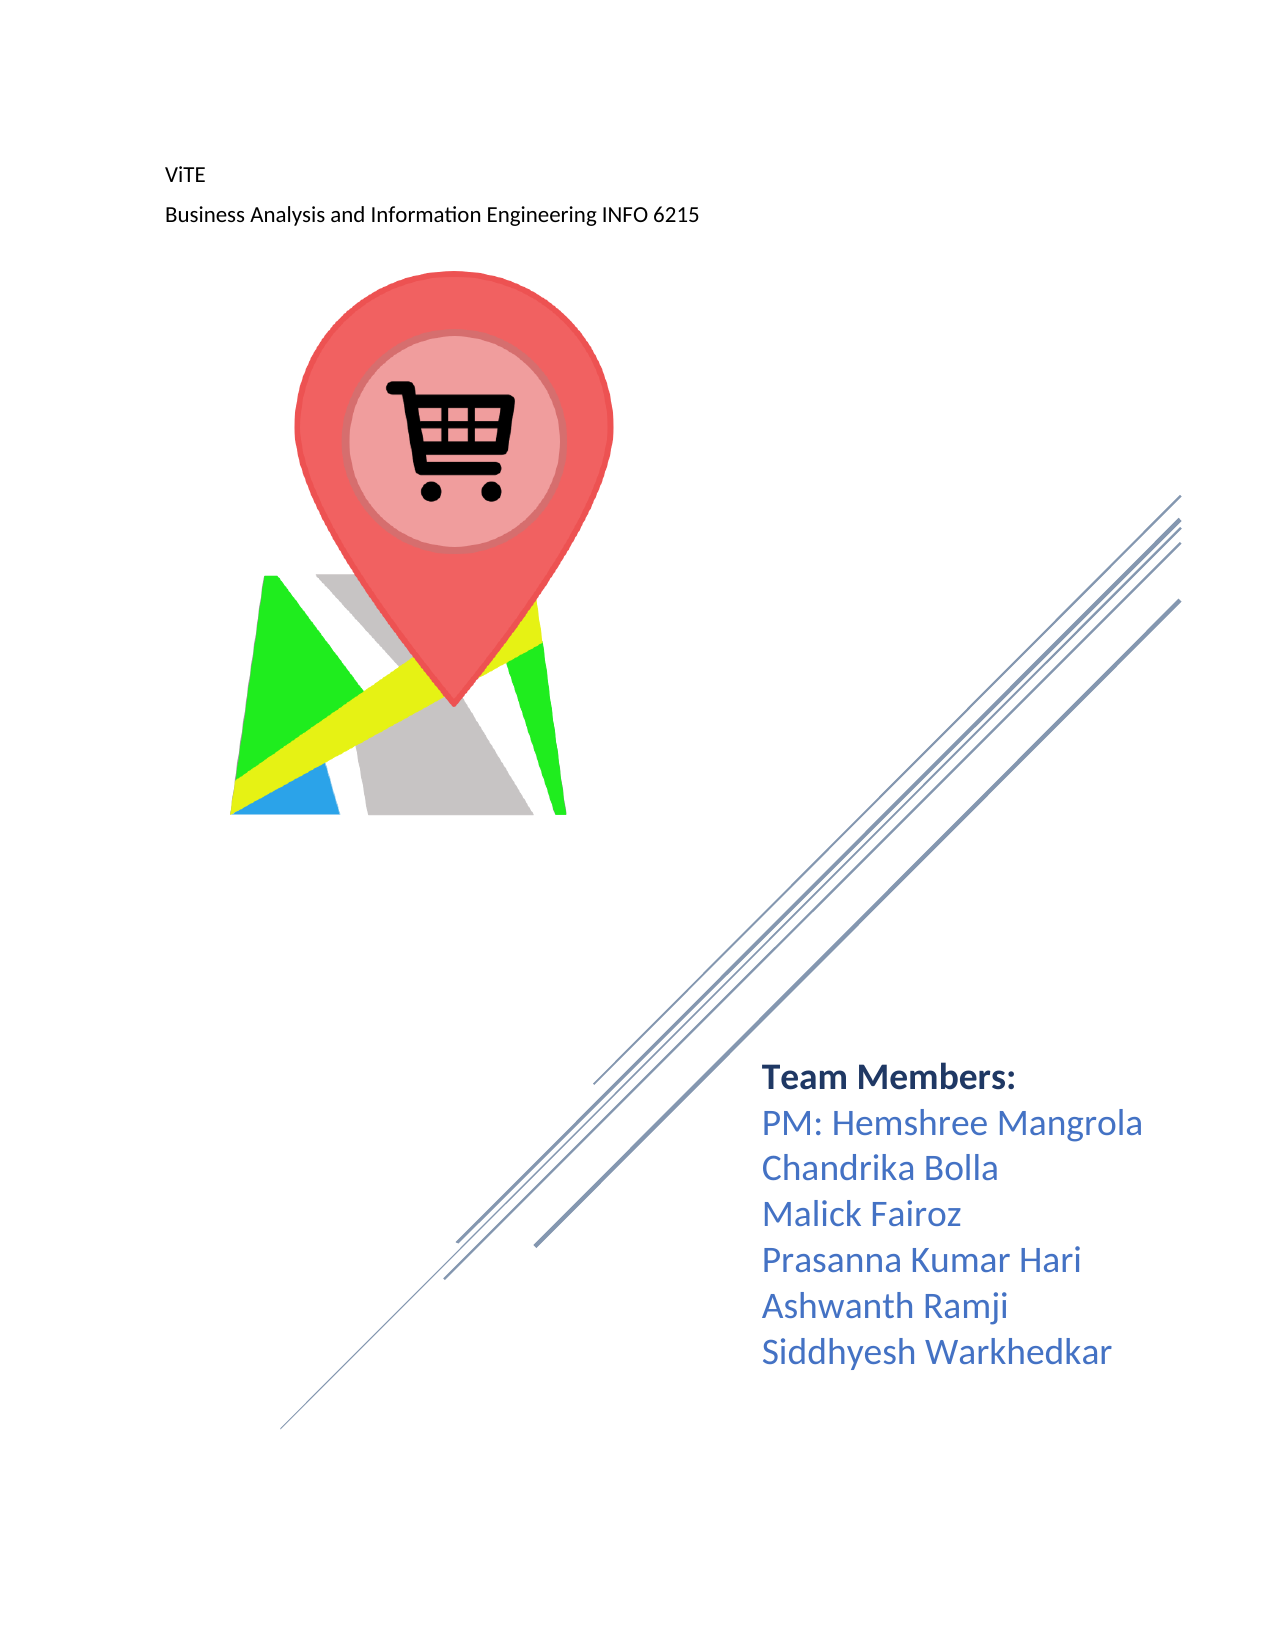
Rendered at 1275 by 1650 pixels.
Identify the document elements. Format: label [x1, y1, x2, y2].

picture [150, 261, 658, 876]
